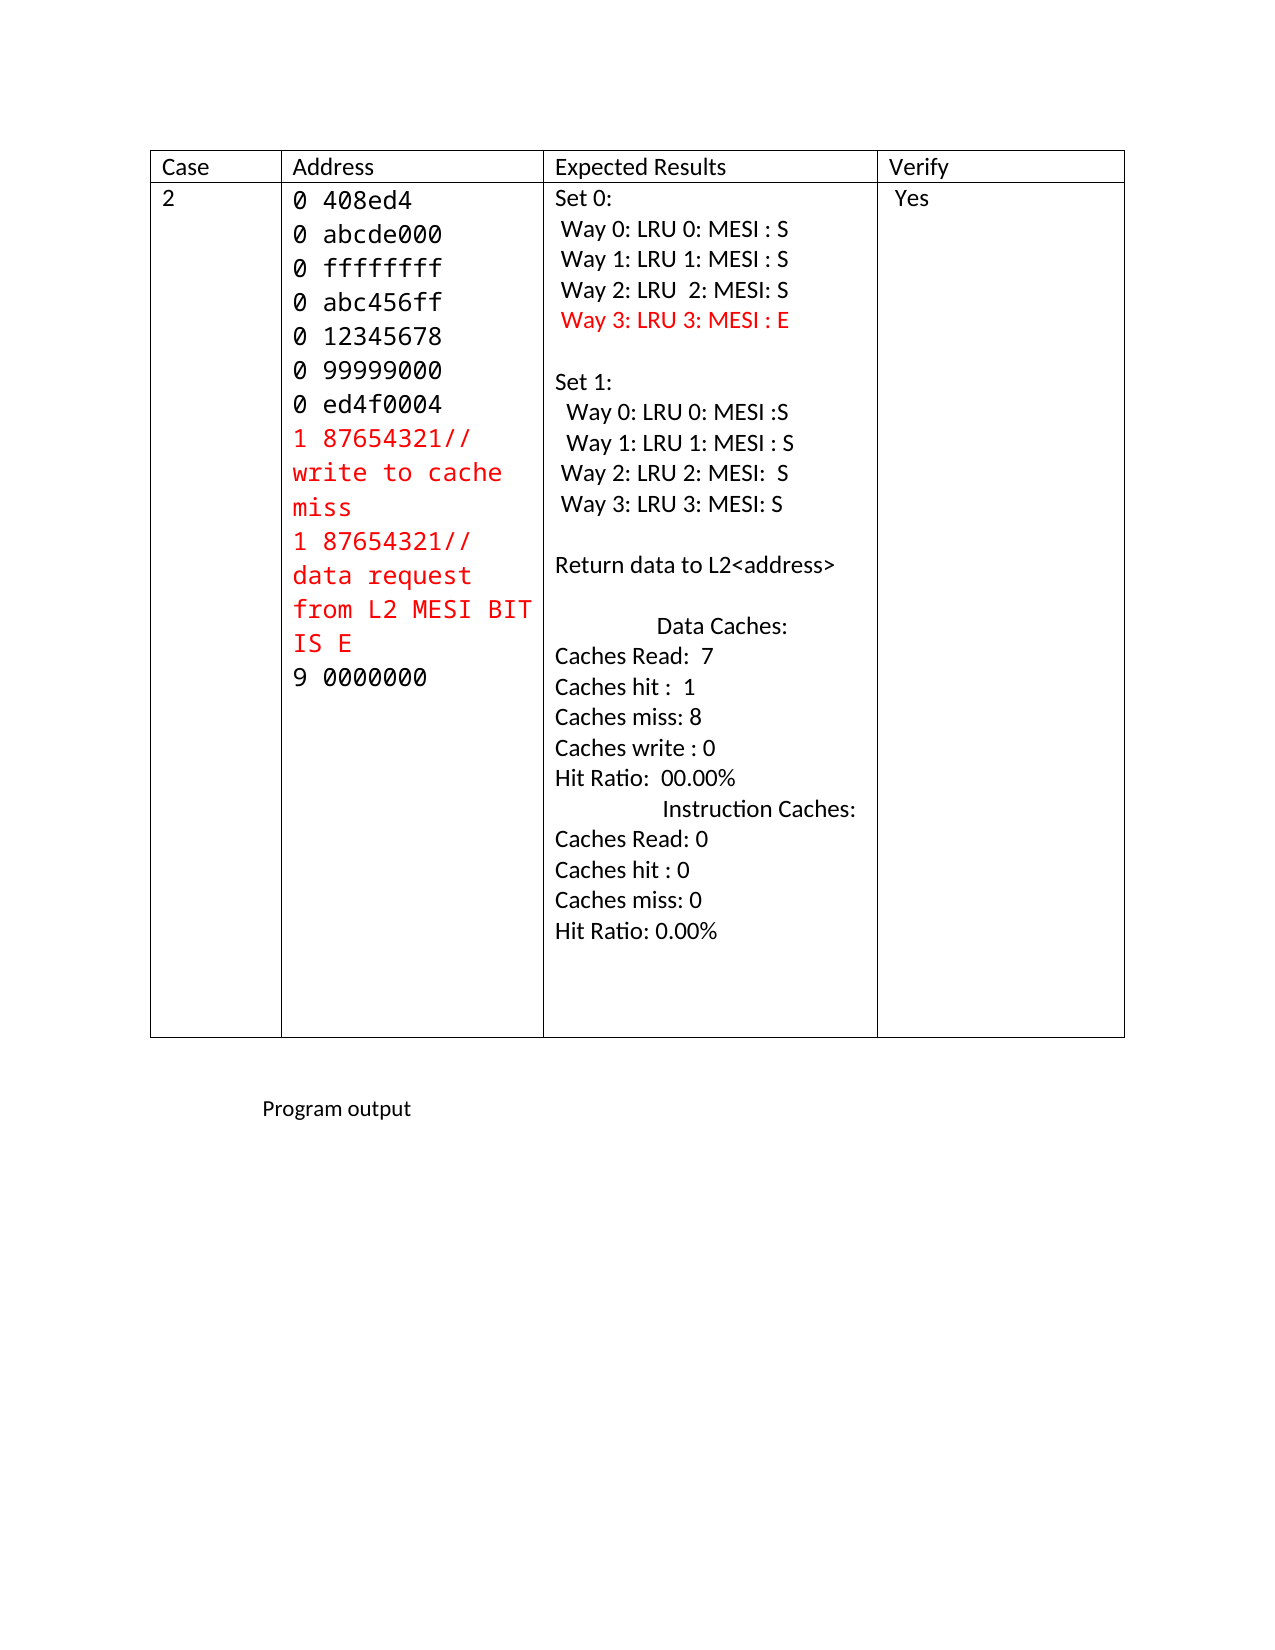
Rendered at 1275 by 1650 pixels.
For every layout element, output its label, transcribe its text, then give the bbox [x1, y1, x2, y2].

table_cell Yes [878, 183, 1124, 1037]
table_header Expected Results [544, 151, 877, 182]
text Program output [262, 1094, 1125, 1122]
table_cell 0 408ed4 0 abcde000 0 ffffffff 0 abc456ff 0 12345678 0 99999000 0 ed4f0004 1 87654321// write to cache miss 1 87654321// data request from L2 MESI BIT IS E 9 0000000 [282, 183, 543, 1037]
table_cell 2 [151, 183, 281, 1037]
table_header Verify [878, 151, 1124, 182]
table_header Address [282, 151, 543, 182]
table_header Case [151, 151, 281, 182]
table_cell Set 0: Way 0: LRU 0: MESI : S Way 1: LRU 1: MESI : S Way 2: LRU 2: MESI: S Way 3: LRU 3: MESI : E Set 1: Way 0: LRU 0: MESI :S Way 1: LRU 1: MESI : S Way 2: LRU 2: MESI: S Way 3: LRU 3: MESI: S Return data to L2<address> Data Caches: Caches Read: 7 Caches hit : 1 Caches miss: 8 Caches write : 0 Hit Ratio: 00.00% Instruction Caches: Caches Read: 0 Caches hit : 0 Caches miss: 0 Hit Ratio: 0.00% [544, 183, 877, 1037]
